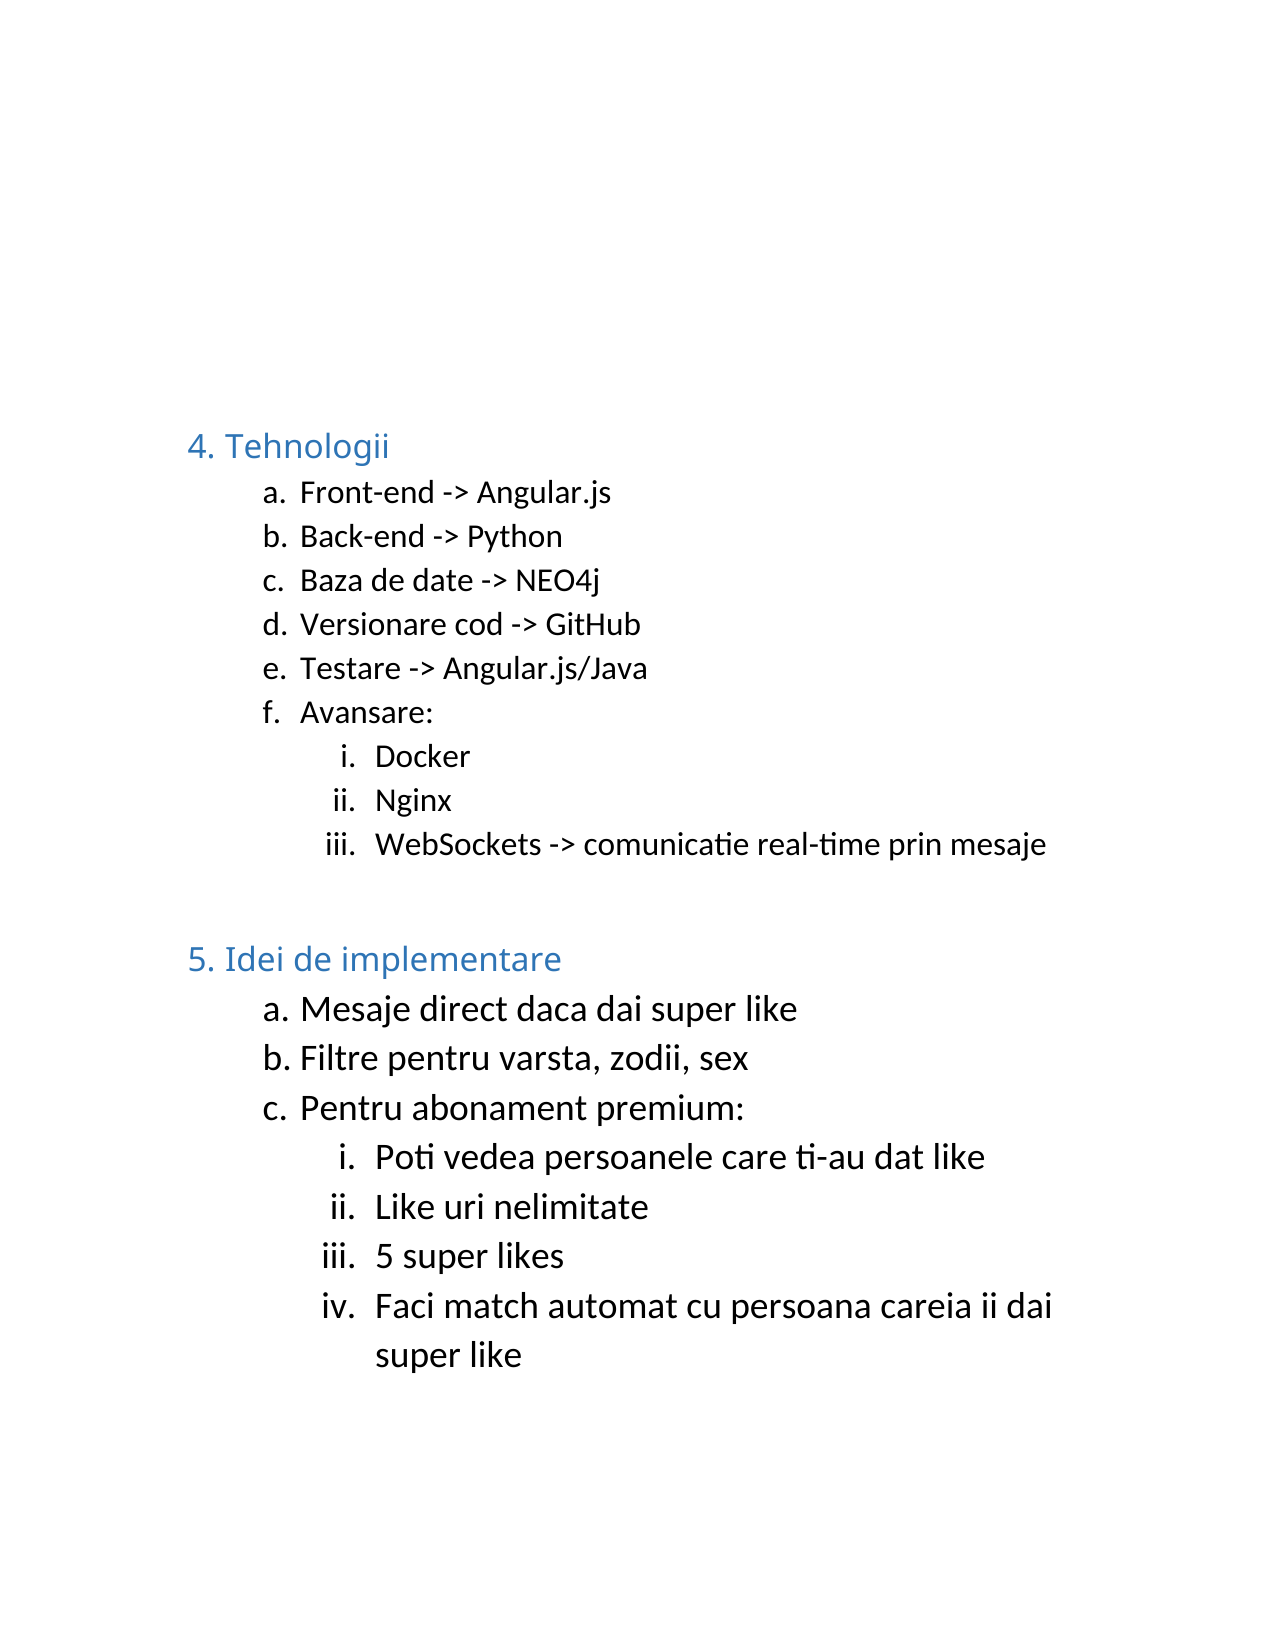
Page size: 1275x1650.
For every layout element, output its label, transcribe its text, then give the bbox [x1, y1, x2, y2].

subtitle Idei de implementare [187, 936, 1125, 981]
list Baza de date -> NEO4j [262, 559, 1125, 600]
list Testare -> Angular.js/Java [262, 647, 1125, 688]
subtitle Tehnologii [187, 422, 1125, 468]
list Versionare cod -> GitHub [262, 603, 1125, 644]
list 5 super likes [356, 1232, 1125, 1278]
list Avansare: [262, 691, 1125, 732]
list Docker [356, 735, 1125, 776]
list Faci match automat cu persoana careia ii dai super like [356, 1282, 1125, 1377]
list Front-end -> Angular.js [262, 471, 1125, 512]
list Pentru abonament premium: [262, 1084, 1125, 1130]
list Filtre pentru varsta, zodii, sex [262, 1034, 1125, 1080]
list Poti vedea persoanele care ti-au dat like [356, 1133, 1125, 1179]
list Like uri nelimitate [356, 1183, 1125, 1229]
list Back-end -> Python [262, 515, 1125, 556]
list WebSockets -> comunicatie real-time prin mesaje [356, 823, 1125, 864]
list Nginx [356, 779, 1125, 820]
list Mesaje direct daca dai super like [262, 985, 1125, 1031]
